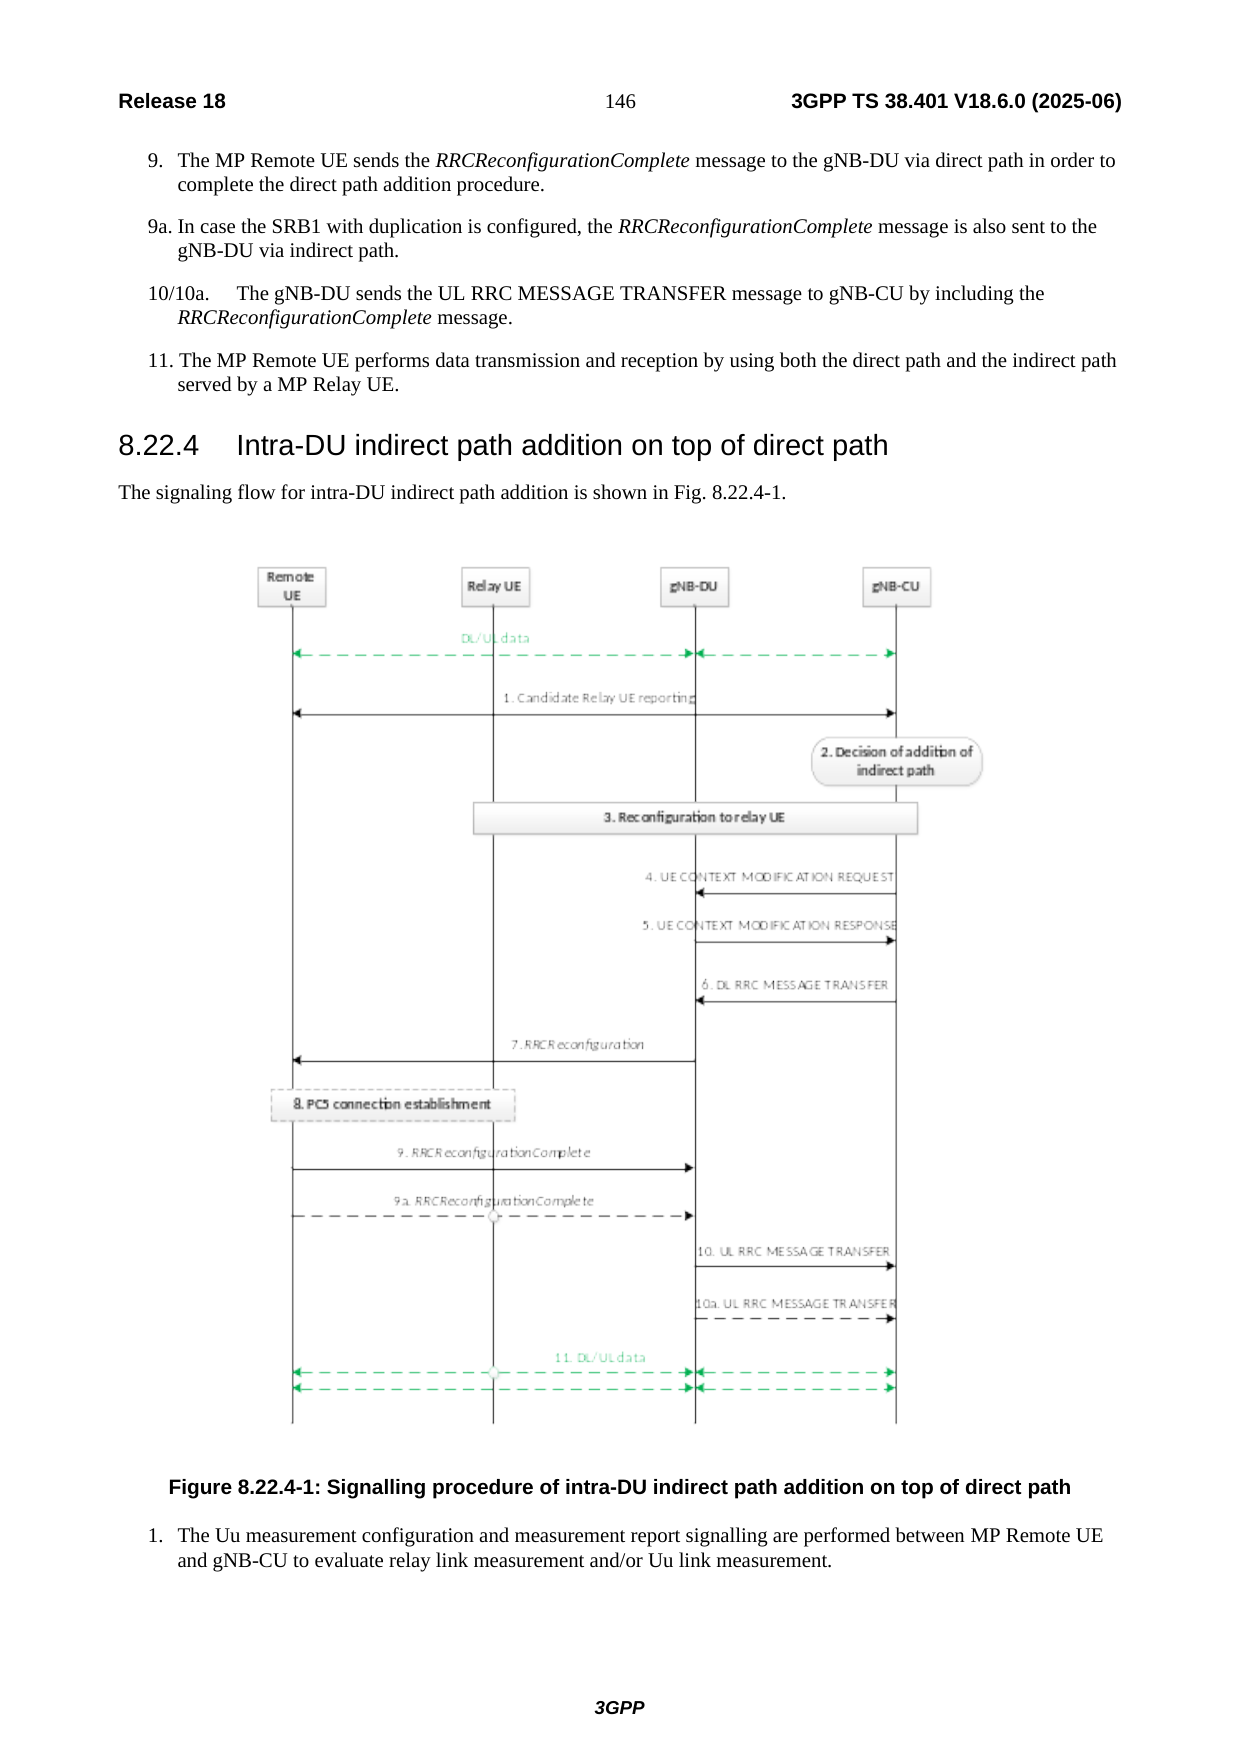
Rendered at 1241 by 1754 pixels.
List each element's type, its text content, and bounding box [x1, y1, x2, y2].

subtitle 8.22.4 Intra-DU indirect path addition on top of direct path [118, 427, 1122, 461]
text 9a. In case the SRB1 with duplication is configured, the RRCReconfigurationComplete message is also sent to the gNB-DU via indirect path. [148, 214, 1122, 262]
text Figure 8.22.4-1: Signalling procedure of intra-DU indirect path addition on top of direct path [118, 1474, 1122, 1498]
text 9. The MP Remote UE sends the RRCReconfigurationComplete message to the gNB-DU via direct path in order to complete the direct path addition procedure. [148, 147, 1122, 196]
text 1. The Uu measurement configuration and measurement report signalling are performed between MP Remote UE and gNB-CU to evaluate relay link measurement and/or Uu link measurement. [148, 1523, 1122, 1572]
text 10/10a. The gNB-DU sends the UL RRC MESSAGE TRANSFER message to gNB-CU by including the RRCReconfigurationComplete message. [148, 281, 1122, 329]
text The signaling flow for intra-DU indirect path addition is shown in Fig. 8.22.4-1. [118, 480, 1122, 504]
text 11. The MP Remote UE performs data transmission and reception by using both the direct path and the indirect path served by a MP Relay UE. [148, 348, 1122, 396]
